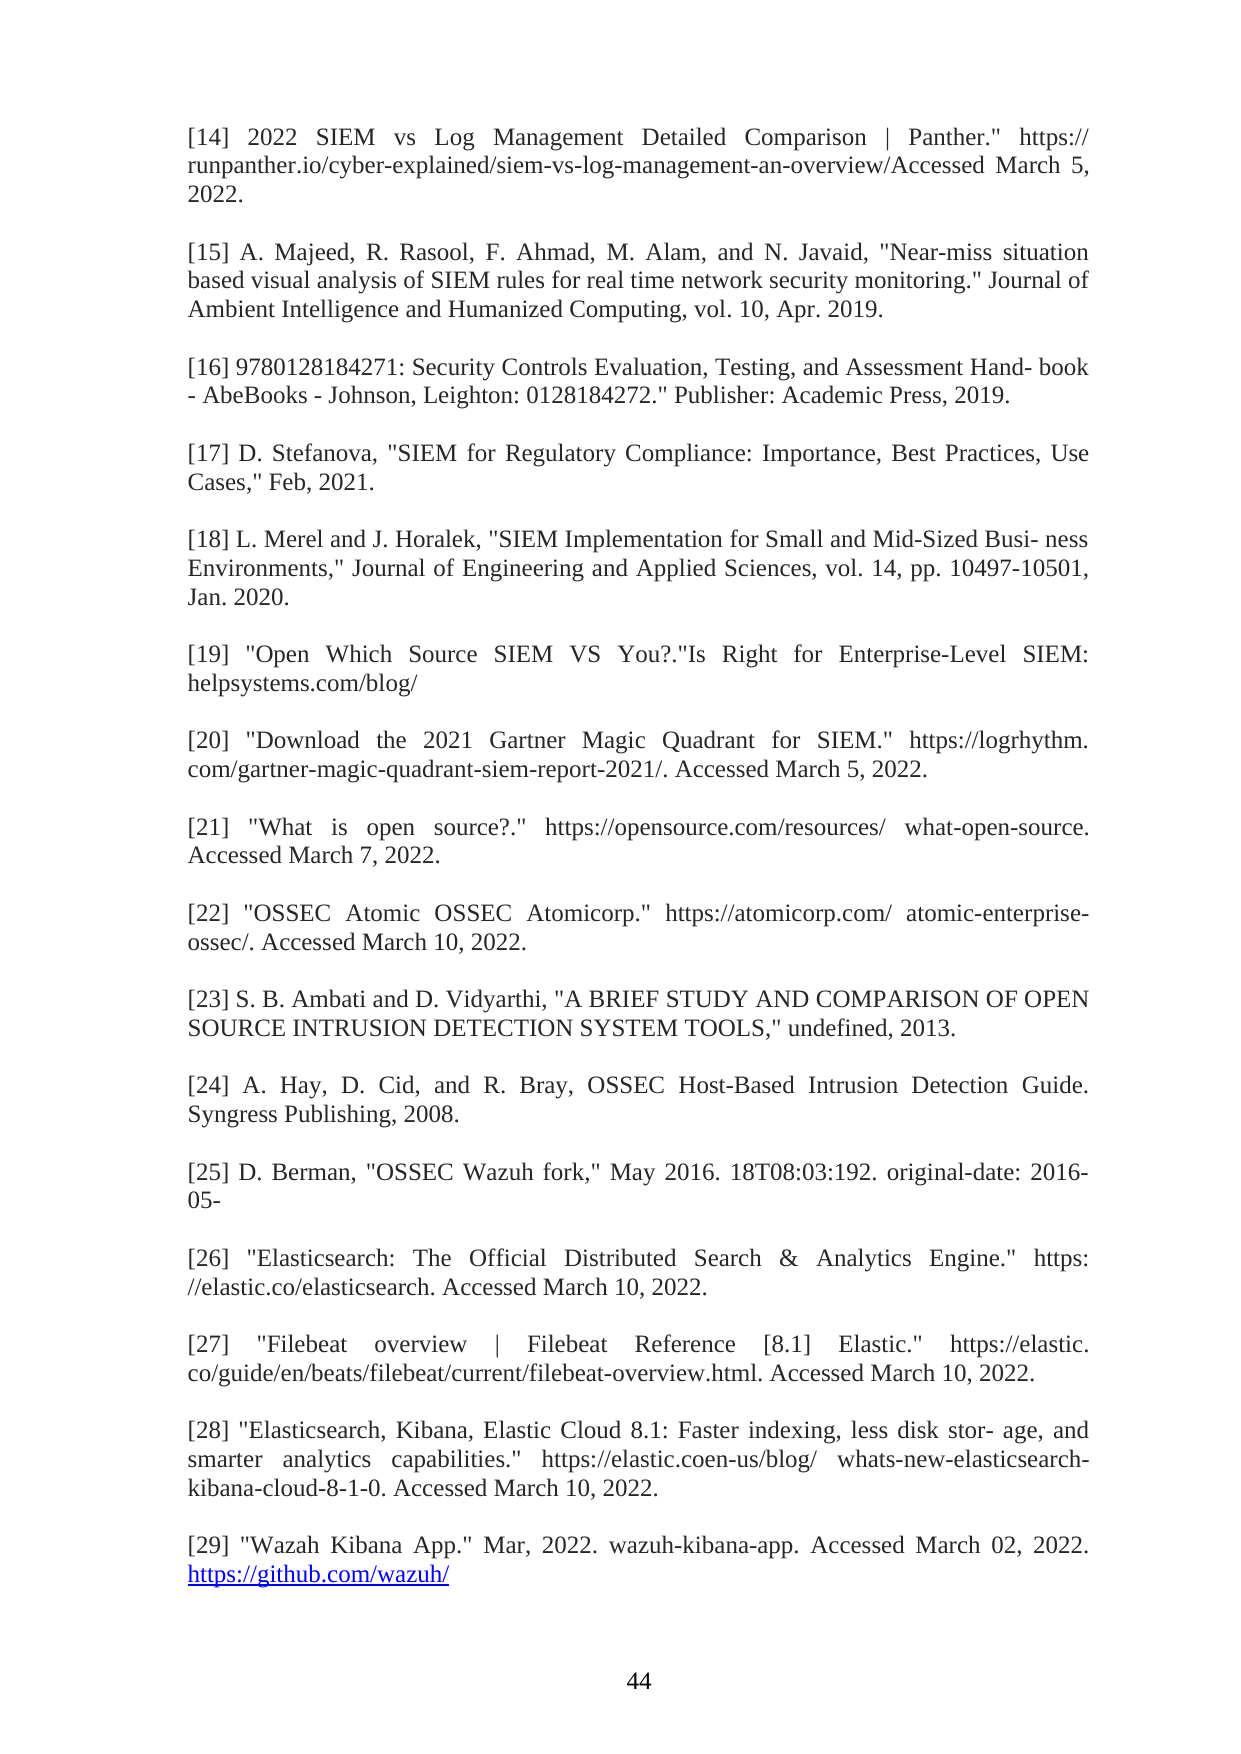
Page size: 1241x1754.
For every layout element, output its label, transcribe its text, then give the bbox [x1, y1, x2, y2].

text [15] A. Majeed, R. Rasool, F. Ahmad, M. Alam, and N. Javaid, "Near-miss situation based visual analysis of SIEM rules for real time network security monitoring." Journal of Ambient Intelligence and Humanized Computing, vol. 10, Apr. 2019. [187, 237, 1090, 323]
text [29] "Wazah Kibana App." Mar, 2022. wazuh-kibana-app. Accessed March 02, 2022. https://github.com/wazuh/ [187, 1531, 1090, 1588]
text [21] "What is open source?." https://opensource.com/resources/ what-open-source. Accessed March 7, 2022. [187, 812, 1090, 869]
text [14] 2022 SIEM vs Log Management Detailed Comparison | Panther." https:// runpanther.io/cyber-explained/siem-vs-log-management-an-overview/Accessed March 5, 2022. [187, 122, 1090, 208]
text [23] S. B. Ambati and D. Vidyarthi, "A BRIEF STUDY AND COMPARISON OF OPEN SOURCE INTRUSION DETECTION SYSTEM TOOLS," undefined, 2013. [187, 984, 1090, 1042]
text [18] L. Merel and J. Horalek, "SIEM Implementation for Small and Mid-Sized Busi- ness Environments," Journal of Engineering and Applied Sciences, vol. 14, pp. 10497-10501, Jan. 2020. [187, 524, 1090, 611]
text [26] "Elasticsearch: The Official Distributed Search & Analytics Engine." https: //elastic.co/elasticsearch. Accessed March 10, 2022. [187, 1243, 1090, 1301]
text [20] "Download the 2021 Gartner Magic Quadrant for SIEM." https://logrhythm. com/gartner-magic-quadrant-siem-report-2021/. Accessed March 5, 2022. [187, 726, 1090, 783]
text [27] "Filebeat overview | Filebeat Reference [8.1] Elastic." https://elastic. co/guide/en/beats/filebeat/current/filebeat-overview.html. Accessed March 10, 2022. [187, 1329, 1090, 1387]
text [28] "Elasticsearch, Kibana, Elastic Cloud 8.1: Faster indexing, less disk stor- age, and smarter analytics capabilities." https://elastic.coen-us/blog/ whats-new-elasticsearch-kibana-cloud-8-1-0. Accessed March 10, 2022. [187, 1416, 1090, 1502]
text [25] D. Berman, "OSSEC Wazuh fork," May 2016. 18T08:03:192. original-date: 2016-05- [187, 1157, 1090, 1214]
text [16] 9780128184271: Security Controls Evaluation, Testing, and Assessment Hand- book - AbeBooks - Johnson, Leighton: 0128184272." Publisher: Academic Press, 2019. [187, 352, 1090, 409]
text [24] A. Hay, D. Cid, and R. Bray, OSSEC Host-Based Intrusion Detection Guide. Syngress Publishing, 2008. [187, 1071, 1090, 1128]
text [17] D. Stefanova, "SIEM for Regulatory Compliance: Importance, Best Practices, Use Cases," Feb, 2021. [187, 438, 1090, 496]
text [19] "Open Which Source SIEM VS You?."Is Right for Enterprise-Level SIEM: helpsystems.com/blog/ [187, 639, 1090, 697]
text [22] "OSSEC Atomic OSSEC Atomicorp." https://atomicorp.com/ atomic-enterprise-ossec/. Accessed March 10, 2022. [187, 898, 1090, 956]
